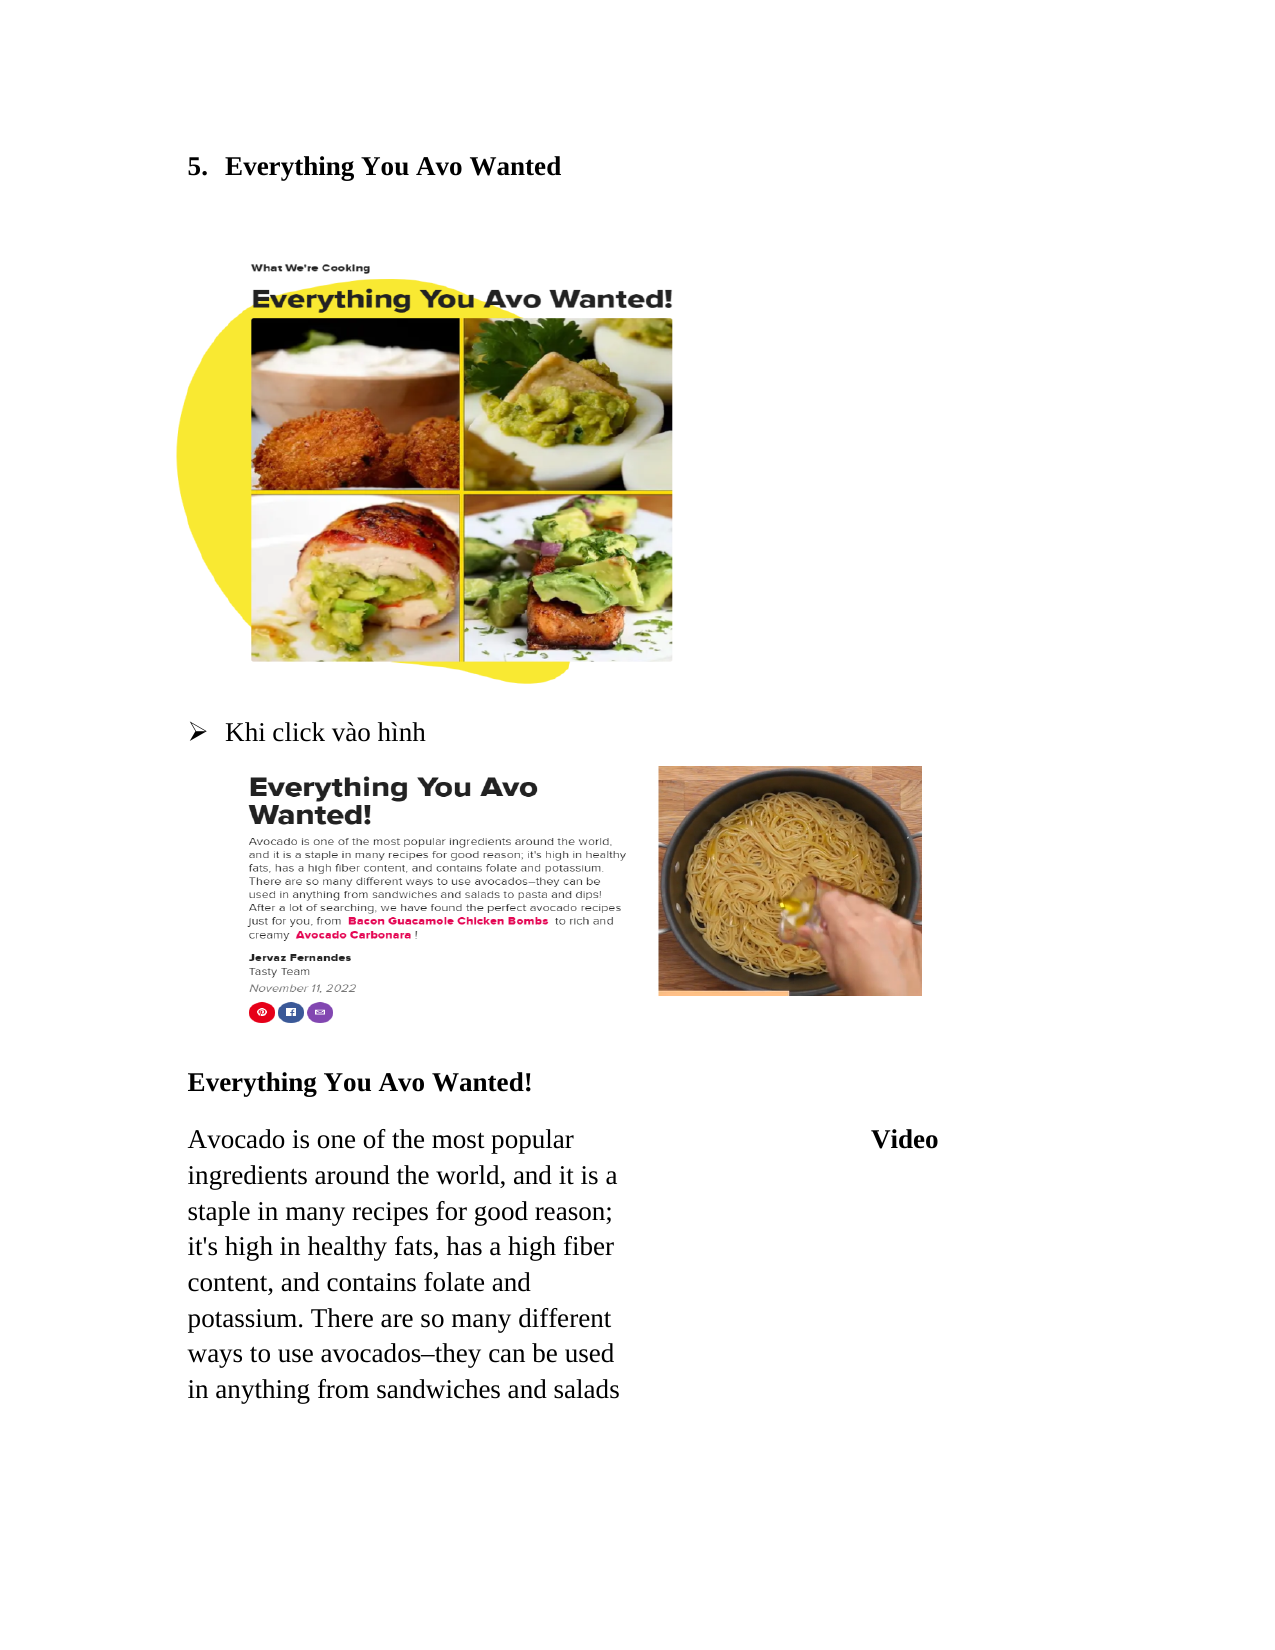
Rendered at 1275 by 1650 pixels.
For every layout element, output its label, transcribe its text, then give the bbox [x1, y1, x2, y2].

text Everything You Avo Wanted! [187, 1067, 628, 1098]
list Khi click vào hình [187, 716, 1125, 747]
text Video [684, 1123, 1125, 1154]
picture [225, 751, 974, 1042]
text Avocado is one of the most popular ingredients around the world, and it is a staple in many recipes for good reason; it's high in healthy fats, has a high fiber content, and contains folate and potassium. There are so many different ways to use avocados–they can be used in anything from sandwiches and salads [187, 1123, 628, 1404]
list Everything You Avo Wanted [187, 150, 1125, 181]
picture [155, 252, 700, 699]
